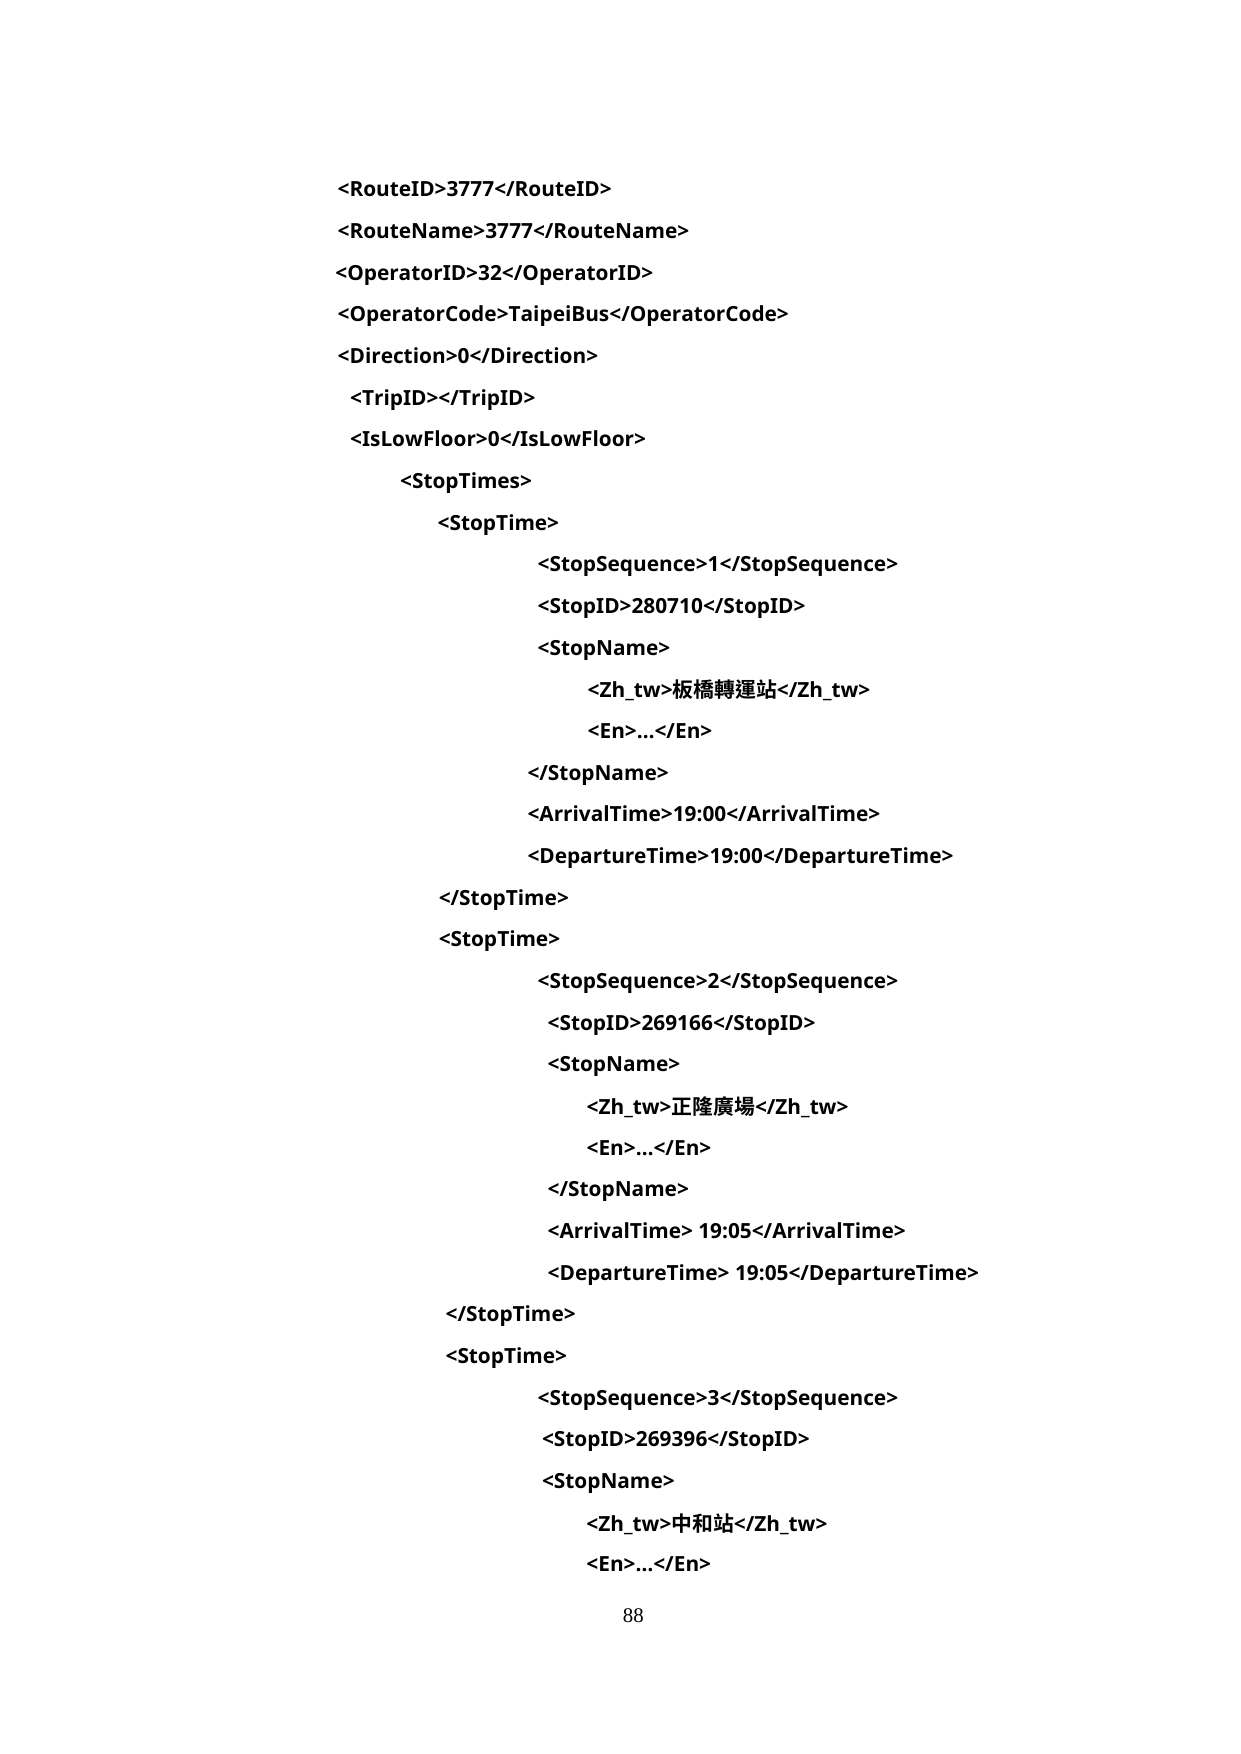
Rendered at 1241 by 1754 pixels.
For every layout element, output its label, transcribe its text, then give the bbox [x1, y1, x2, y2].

text <StopSequence>2</StopSequence> [291, 959, 1078, 1001]
text <ArrivalTime> 19:05</ArrivalTime> [497, 1209, 1078, 1251]
text <Zh_tw>中和站</Zh_tw> [586, 1501, 1078, 1543]
text <RouteID>3777</RouteID> [187, 168, 1078, 209]
text <StopSequence>3</StopSequence> [320, 1376, 1078, 1418]
text <TripID></TripID> [350, 376, 1078, 418]
text <IsLowFloor>0</IsLowFloor> [350, 418, 1078, 459]
text <StopTimes> [350, 459, 1078, 501]
text <OperatorID>32</OperatorID> [335, 251, 1078, 293]
text <Direction>0</Direction> [287, 334, 1078, 376]
text <StopName> [487, 626, 1078, 668]
text <DepartureTime>19:00</DepartureTime> [527, 834, 1078, 876]
text <En>…</En> [587, 709, 1078, 751]
text <StopID>280710</StopID> [527, 584, 1078, 626]
text <Zh_tw>板橋轉運站</Zh_tw> [577, 668, 1078, 709]
text <ArrivalTime>19:00</ArrivalTime> [527, 793, 1078, 834]
text </StopName> [527, 751, 1078, 793]
text <En>…</En> [586, 1126, 1078, 1168]
text </StopTime> [438, 876, 1078, 918]
text <StopName> [497, 1043, 1078, 1084]
text <StopTime> [350, 501, 1078, 543]
text <Zh_tw>正隆廣場</Zh_tw> [586, 1084, 1078, 1126]
text <OperatorCode>TaipeiBus</OperatorCode> [287, 293, 1078, 334]
text <StopID>269166</StopID> [497, 1001, 1078, 1043]
text </StopName> [497, 1168, 1078, 1209]
text <StopID>269396</StopID> [542, 1418, 1078, 1459]
text <StopTime> [438, 918, 1078, 959]
text <RouteName>3777</RouteName> [287, 209, 1078, 251]
text <StopSequence>1</StopSequence> [527, 543, 1078, 584]
text <StopTime> [438, 1334, 1078, 1376]
text <StopName> [542, 1459, 1078, 1501]
text <En>…</En> [586, 1543, 1078, 1584]
text </StopTime> [438, 1293, 1078, 1334]
text <DepartureTime> 19:05</DepartureTime> [497, 1251, 1078, 1293]
